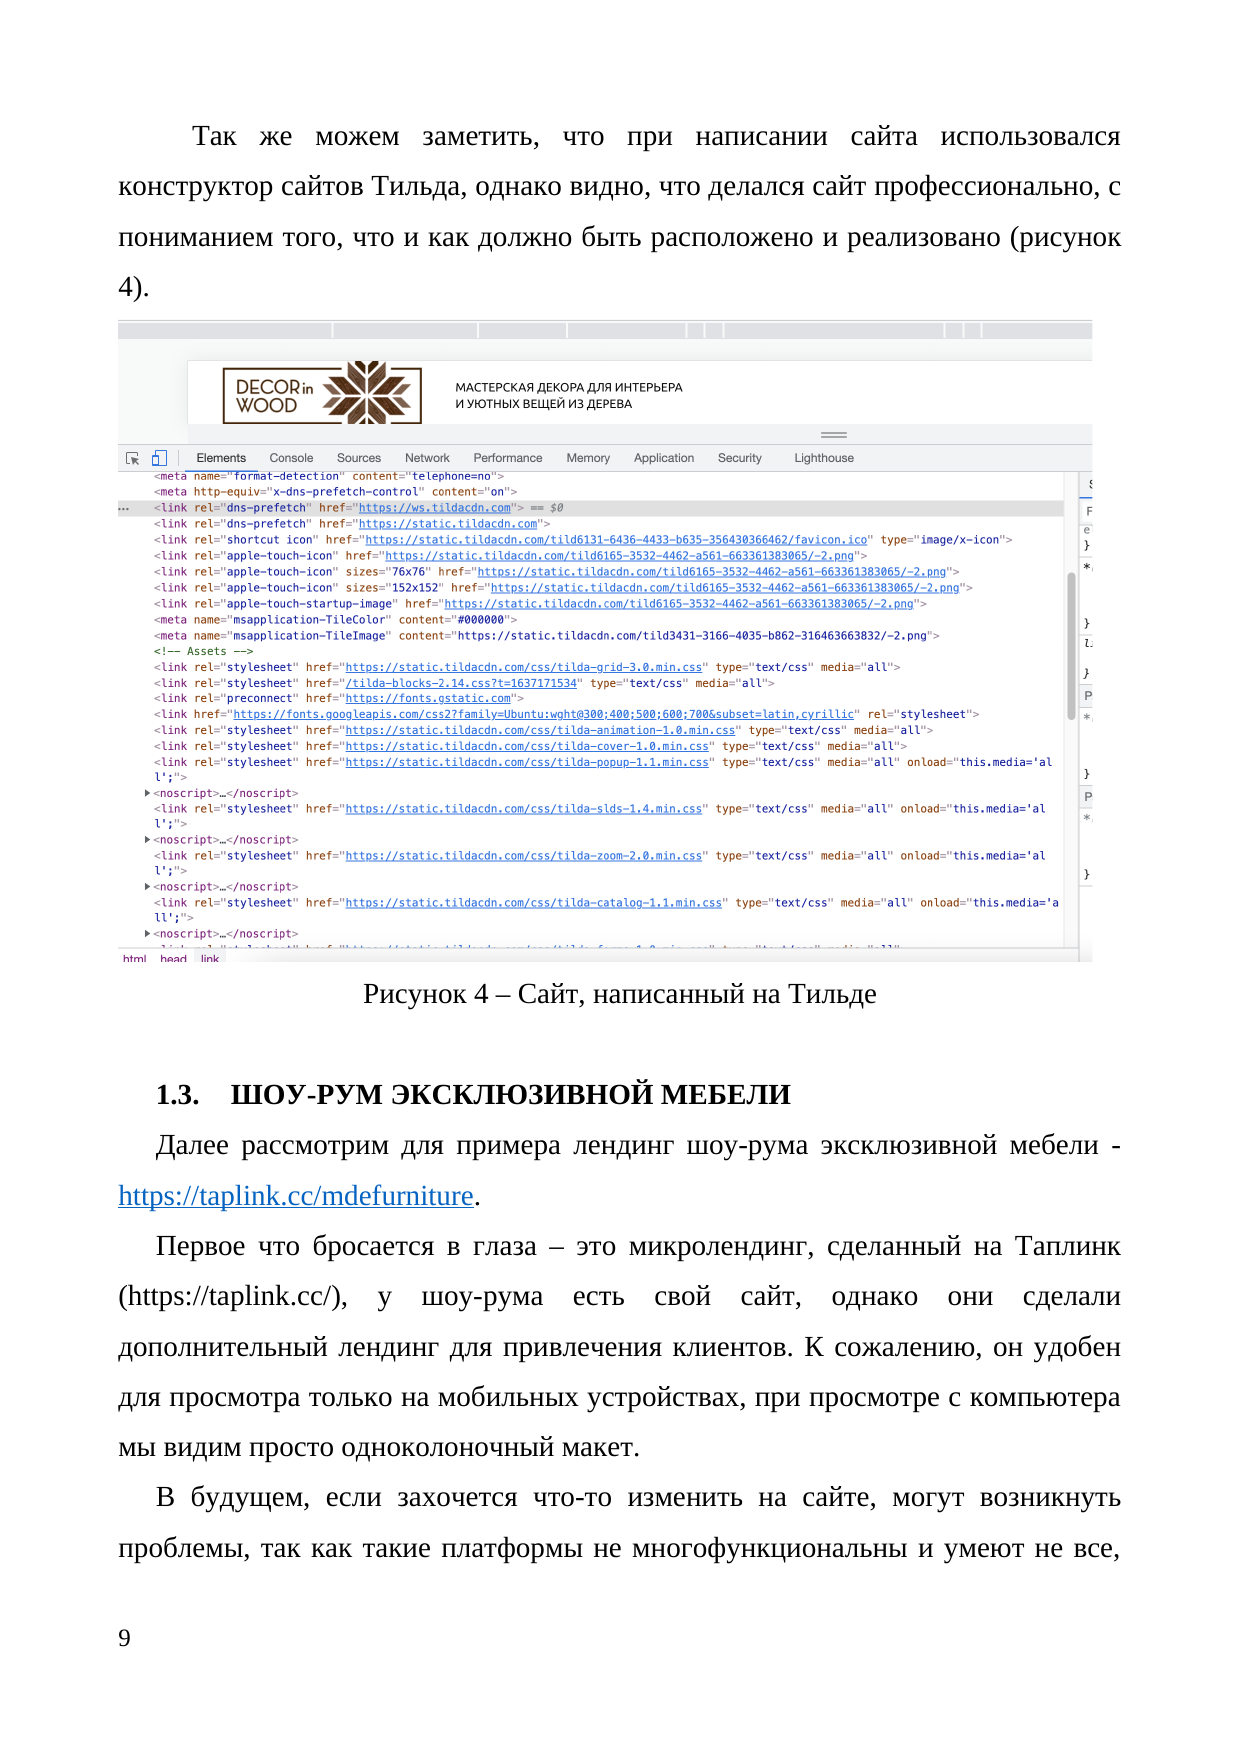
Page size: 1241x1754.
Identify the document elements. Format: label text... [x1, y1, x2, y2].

text Далее рассмотрим для примера лендинг шоу-рума эксклюзивной мебели - https://taplink.cc/mdefurniture. [118, 1127, 1122, 1211]
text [118, 1479, 1122, 1563]
text Первое что бросается в глаза – это микролендинг, сделанный на Таплинк (https://taplink.cc/), у шоу-рума есть свой сайт, однако они сделали дополнительный лендинг для привлечения клиентов. К сожалению, он удобен для просмотра только на мобильных устройствах, при просмотре с компьютера мы видим просто одноколоночный макет. [118, 1228, 1122, 1463]
text Рисунок 4 – Сайт, написанный на Тильде [118, 976, 1122, 1010]
text Так же можем заметить, что при написании сайта использовался конструктор сайтов Тильда, однако видно, что делался сайт профессионально, с пониманием того, что и как должно быть расположено и реализовано (рисунок 4). [118, 118, 1122, 303]
list ШОУ-РУМ ЭКСКЛЮЗИВНОЙ МЕБЕЛИ [156, 1077, 1122, 1111]
picture [118, 319, 1093, 962]
